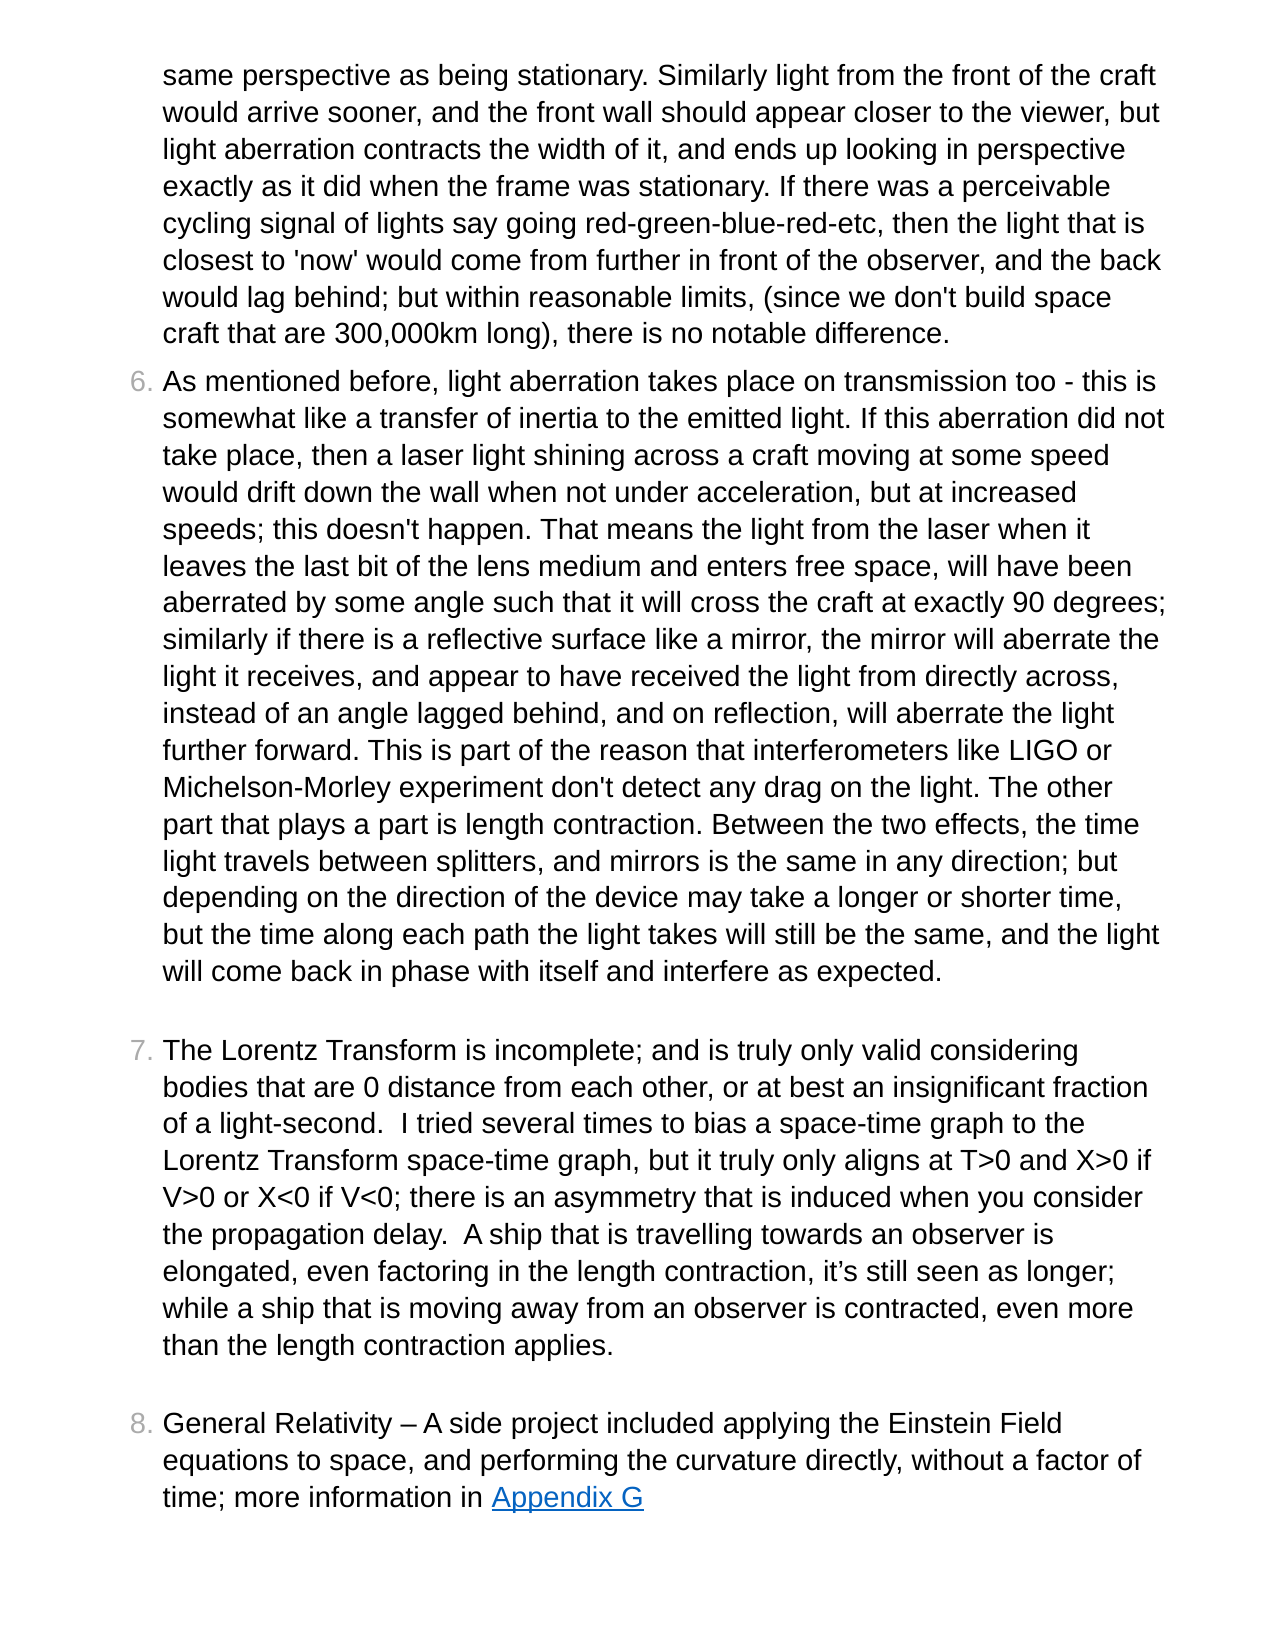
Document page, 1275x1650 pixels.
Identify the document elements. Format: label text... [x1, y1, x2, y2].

list The Lorentz Transform is incomplete; and is truly only valid considering bodies that are 0 distance from each other, or at best an insignificant fraction of a light-second. I tried several times to bias a space-time graph to the Lorentz Transform space-time graph, but it truly only aligns at T>0 and X>0 if V>0 or X<0 if V<0; there is an asymmetry that is induced when you consider the propagation delay. A ship that is travelling towards an observer is elongated, even factoring in the length contraction, it’s still seen as longer; while a ship that is moving away from an observer is contracted, even more than the length contraction applies. [129, 1033, 1172, 1361]
list As mentioned before, light aberration takes place on transmission too - this is somewhat like a transfer of inertia to the emitted light. If this aberration did not take place, then a laser light shining across a craft moving at some speed would drift down the wall when not under acceleration, but at increased speeds; this doesn't happen. That means the light from the laser when it leaves the last bit of the lens medium and enters free space, will have been aberrated by some angle such that it will cross the craft at exactly 90 degrees; similarly if there is a reflective surface like a mirror, the mirror will aberrate the light it receives, and appear to have received the light from directly across, instead of an angle lagged behind, and on reflection, will aberrate the light further forward. This is part of the reason that interferometers like LIGO or Michelson-Morley experiment don't detect any drag on the light. The other part that plays a part is length contraction. Between the two effects, the time light travels between splitters, and mirrors is the same in any direction; but depending on the direction of the device may take a longer or shorter time, but the time along each path the light takes will still be the same, and the light will come back in phase with itself and interfere as expected. [129, 364, 1172, 988]
list General Relativity – A side project included applying the Einstein Field equations to space, and performing the curvature directly, without a factor of time; more information in Appendix G [129, 1406, 1172, 1514]
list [129, 58, 1172, 350]
